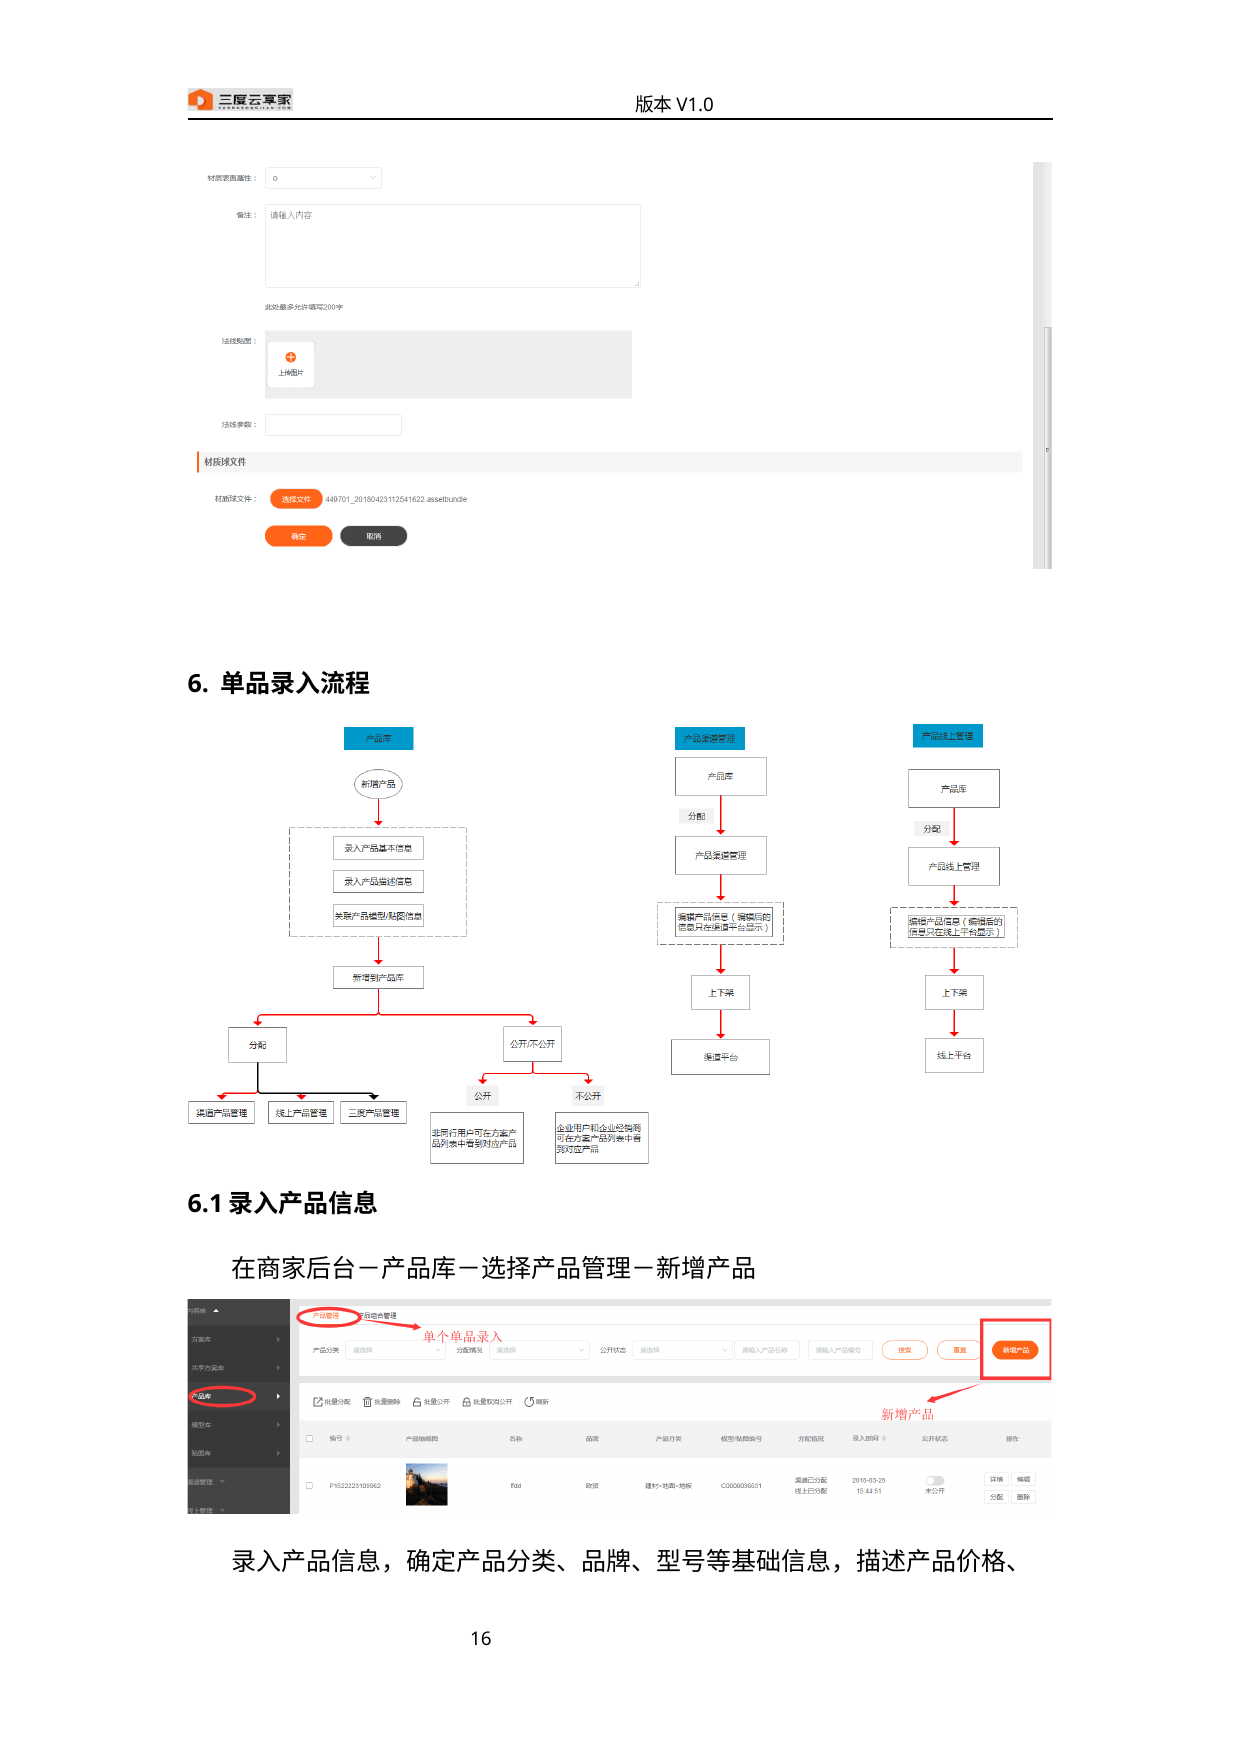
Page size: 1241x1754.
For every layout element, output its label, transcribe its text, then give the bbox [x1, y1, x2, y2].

picture [187, 88, 294, 111]
text 在商家后台－产品库－选择产品管理－新增产品 [187, 1234, 1053, 1299]
subtitle 6.1录入产品信息 [187, 1169, 1053, 1234]
picture [187, 1299, 1052, 1514]
picture [187, 714, 1051, 1170]
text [187, 1527, 1053, 1592]
picture [187, 162, 1052, 569]
subtitle 单品录入流程 [187, 649, 1053, 714]
